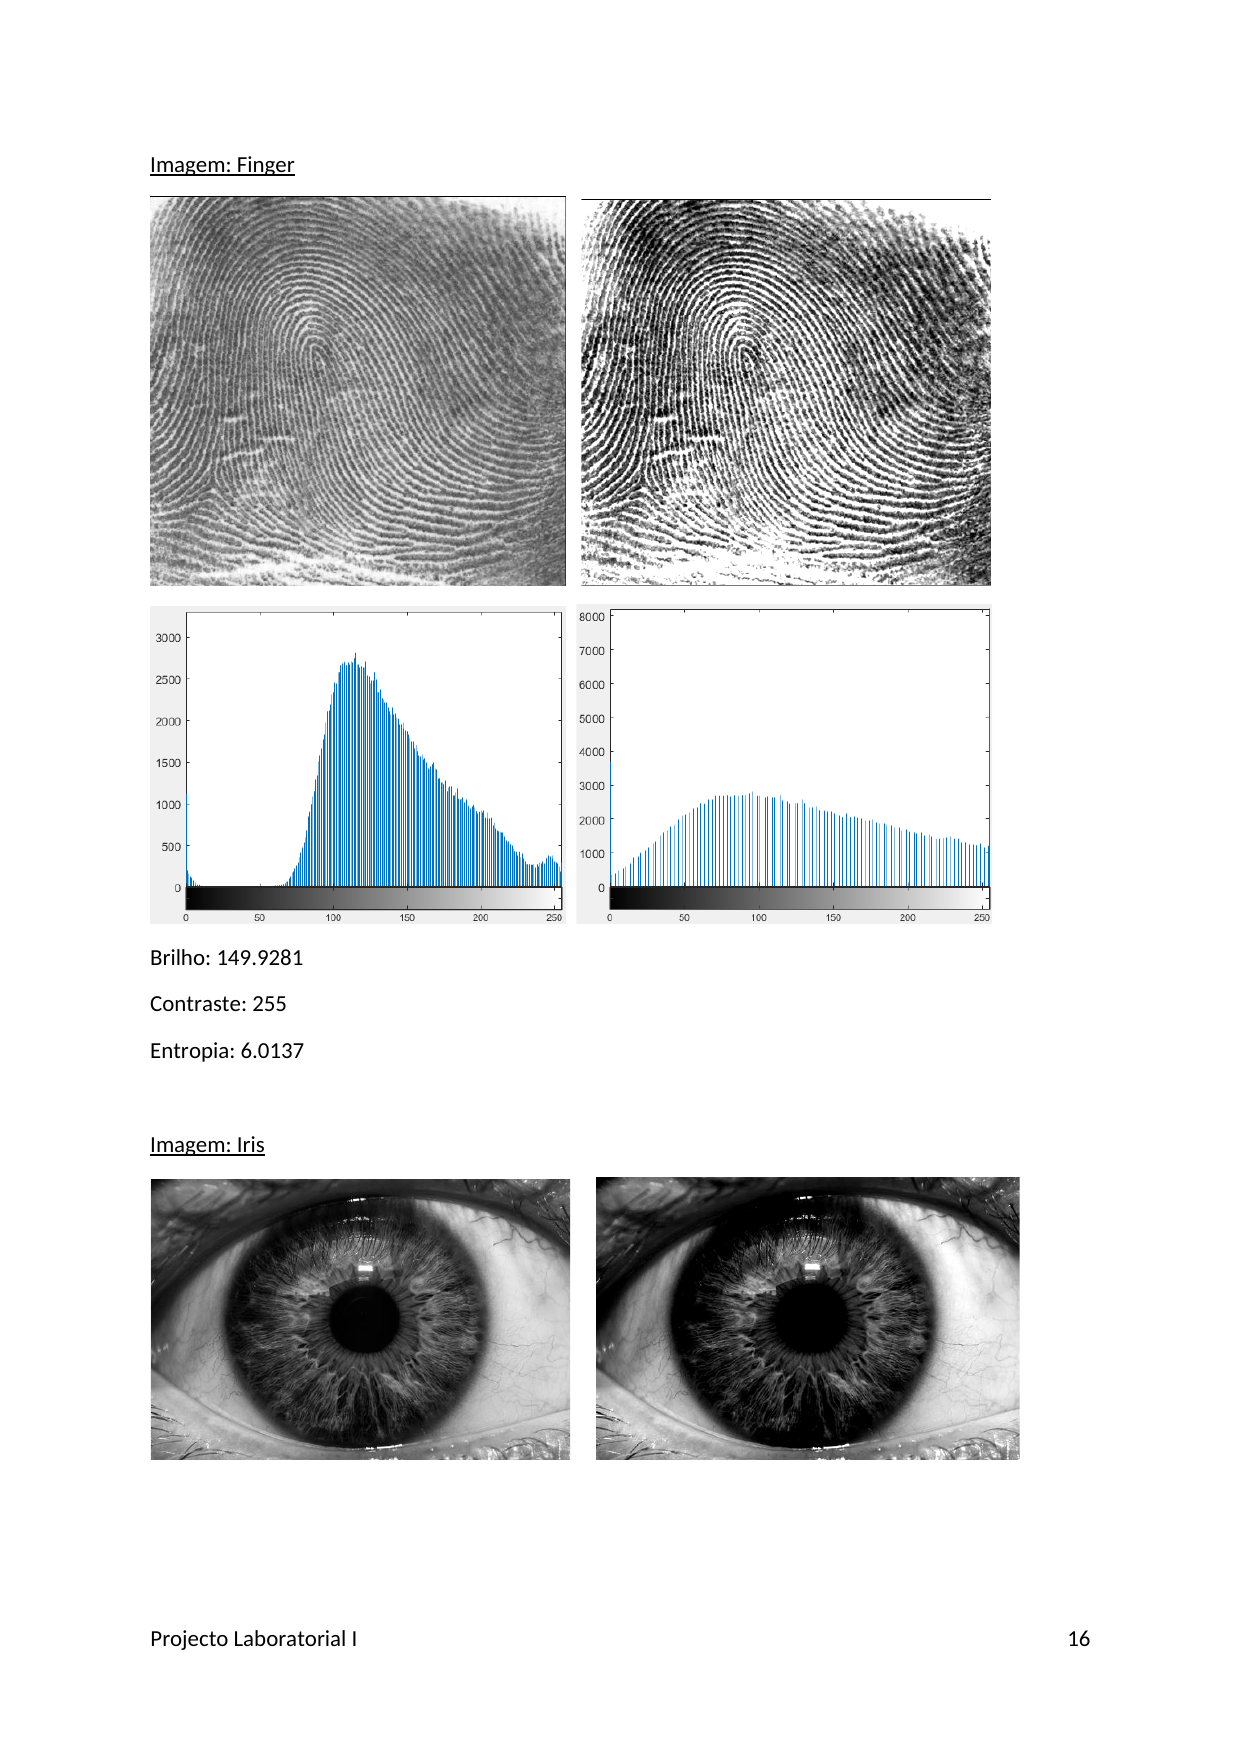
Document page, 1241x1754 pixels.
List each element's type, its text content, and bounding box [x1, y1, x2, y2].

picture [150, 1179, 571, 1460]
text Imagem: Iris [150, 1130, 1090, 1158]
picture [596, 1177, 1020, 1460]
text Brilho: 149.9281 [150, 943, 1090, 971]
picture [150, 196, 566, 586]
text Contraste: 255 [150, 989, 1090, 1017]
text Imagem: Finger [150, 150, 1090, 178]
picture [576, 604, 993, 924]
picture [150, 606, 566, 924]
picture [581, 199, 991, 586]
text Entropia: 6.0137 [150, 1036, 1090, 1064]
